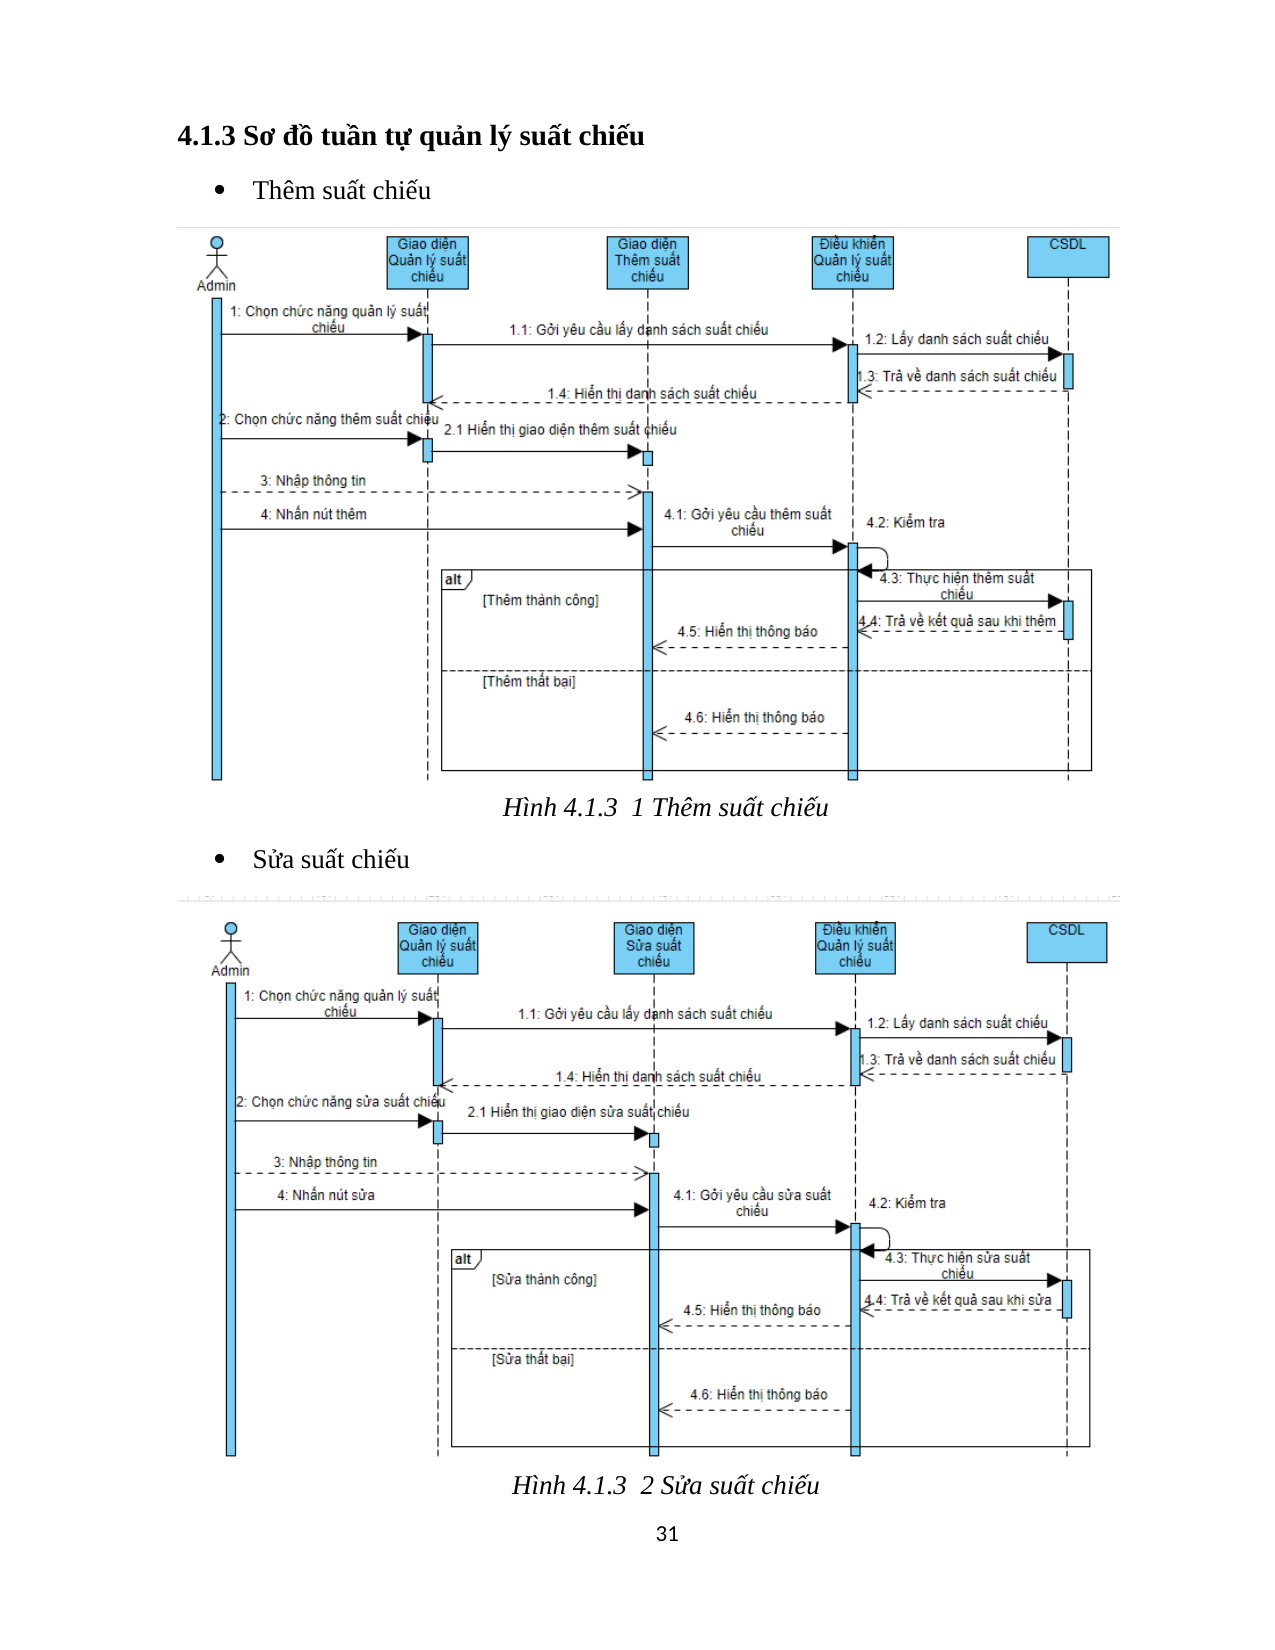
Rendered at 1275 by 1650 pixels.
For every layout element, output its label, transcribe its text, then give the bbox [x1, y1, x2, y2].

text Hình 4.1.3 2 Sửa suất chiếu [177, 1469, 1157, 1500]
list Thêm suất chiếu [215, 174, 1157, 205]
picture [177, 896, 1120, 1461]
subtitle 4.1.3 Sơ đồ tuần tự quản lý suất chiếu [177, 118, 1157, 152]
picture [177, 227, 1120, 784]
list Sửa suất chiếu [215, 843, 1157, 875]
text Hình 4.1.3 1 Thêm suất chiếu [177, 791, 1157, 823]
